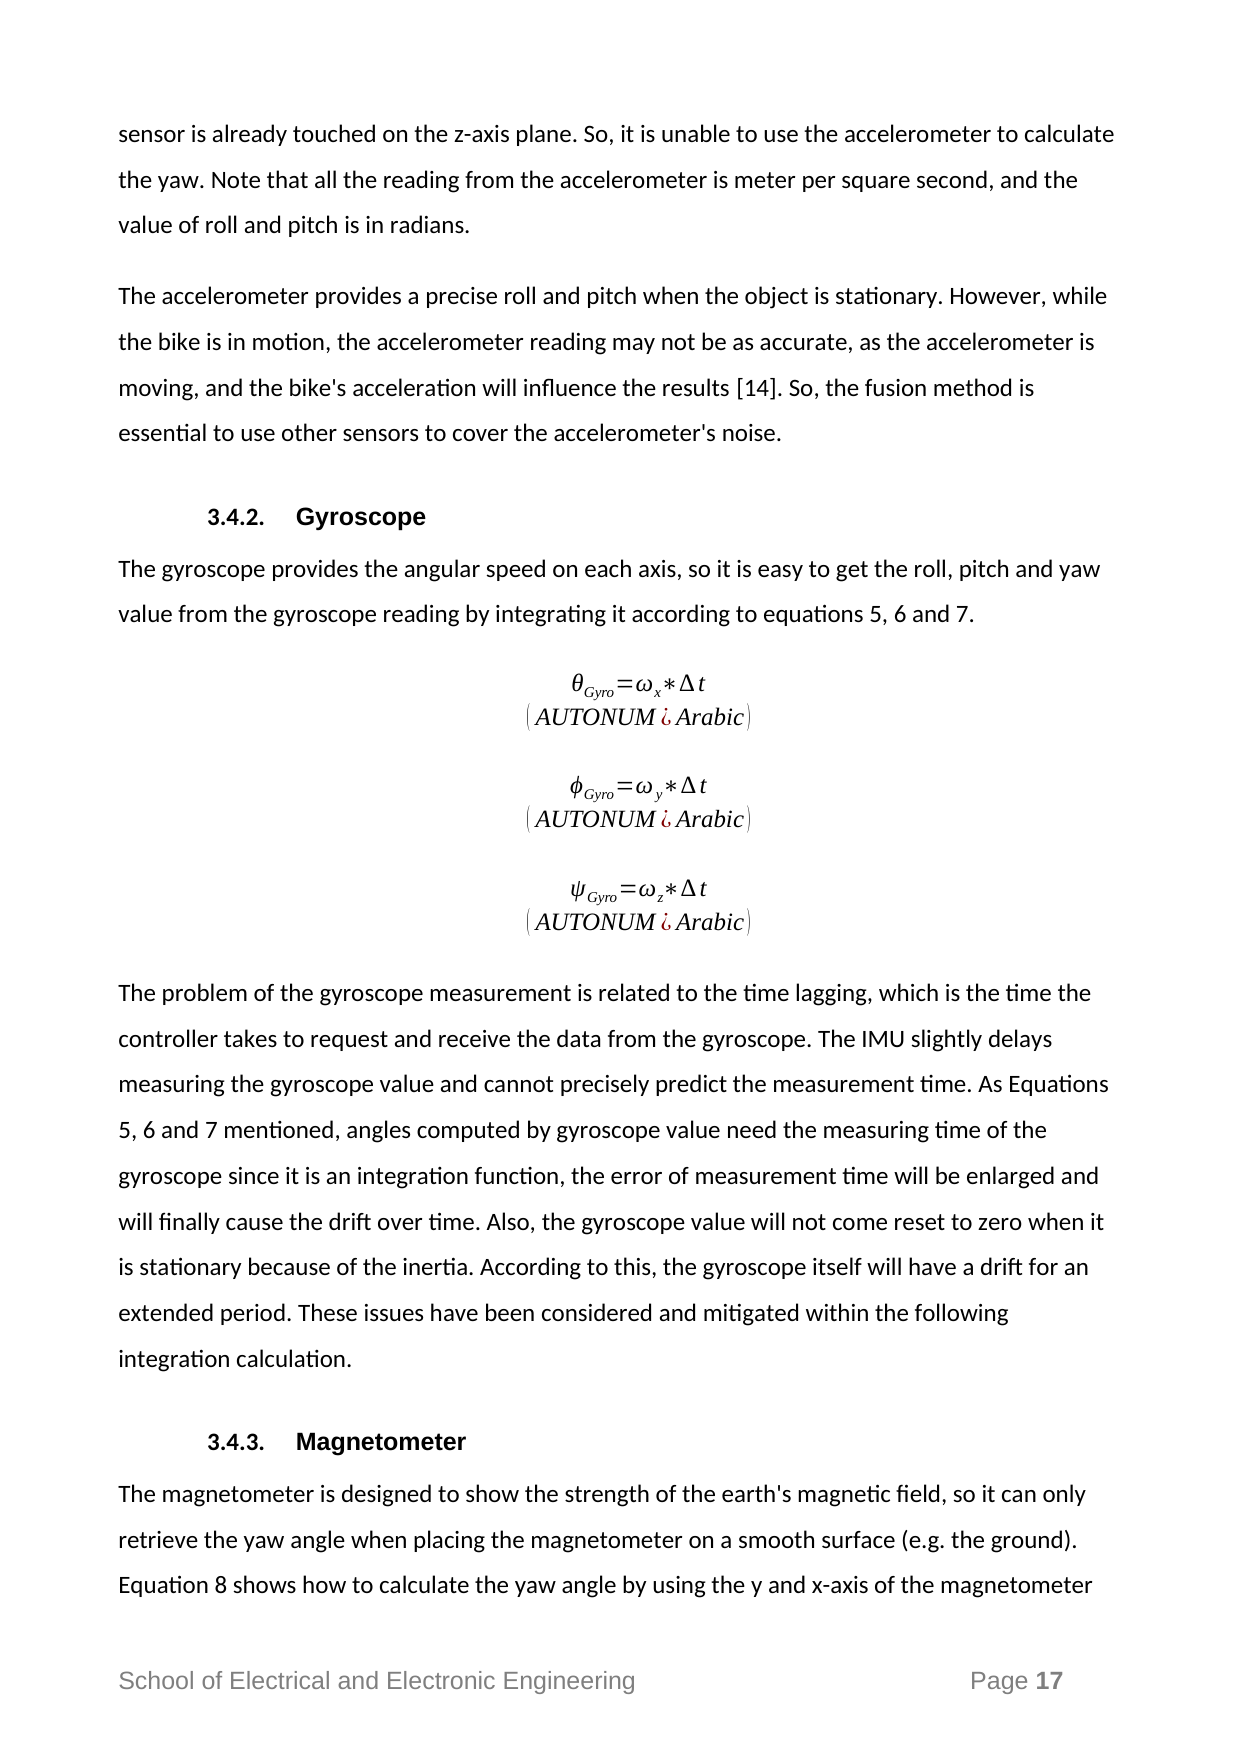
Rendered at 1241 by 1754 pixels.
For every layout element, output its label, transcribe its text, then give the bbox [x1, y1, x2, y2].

subtitle Gyroscope [207, 501, 1122, 531]
subtitle Magnetometer [207, 1426, 1122, 1457]
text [118, 118, 1122, 240]
text The accelerometer provides a precise roll and pitch when the object is stationary. However, while the bike is in motion, the accelerometer reading may not be as accurate, as the accelerometer is moving, and the bike's acceleration will influence the results [14]. So, the fusion method is essential to use other sensors to cover the accelerometer's noise. [118, 280, 1122, 448]
text The gyroscope provides the angular speed on each axis, so it is easy to get the roll, pitch and yaw value from the gyroscope reading by integrating it according to equations 5, 6 and 7. [118, 553, 1122, 629]
text The magnetometer is designed to show the strength of the earth's magnetic field, so it can only retrieve the yaw angle when placing the magnetometer on a smooth surface (e.g. the ground). Equation 8 shows how to calculate the yaw angle by using the y and x-axis of the magnetometer [118, 1478, 1122, 1600]
text The problem of the gyroscope measurement is related to the time lagging, which is the time the controller takes to request and receive the data from the gyroscope. The IMU slightly delays measuring the gyroscope value and cannot precisely predict the measurement time. As Equations 5, 6 and 7 mentioned, angles computed by gyroscope value need the measuring time of the gyroscope since it is an integration function, the error of measurement time will be enlarged and will finally cause the drift over time. Also, the gyroscope value will not come reset to zero when it is stationary because of the inertia. According to this, the gyroscope itself will have a drift for an extended period. These issues have been considered and mitigated within the following integration calculation. [118, 977, 1122, 1373]
